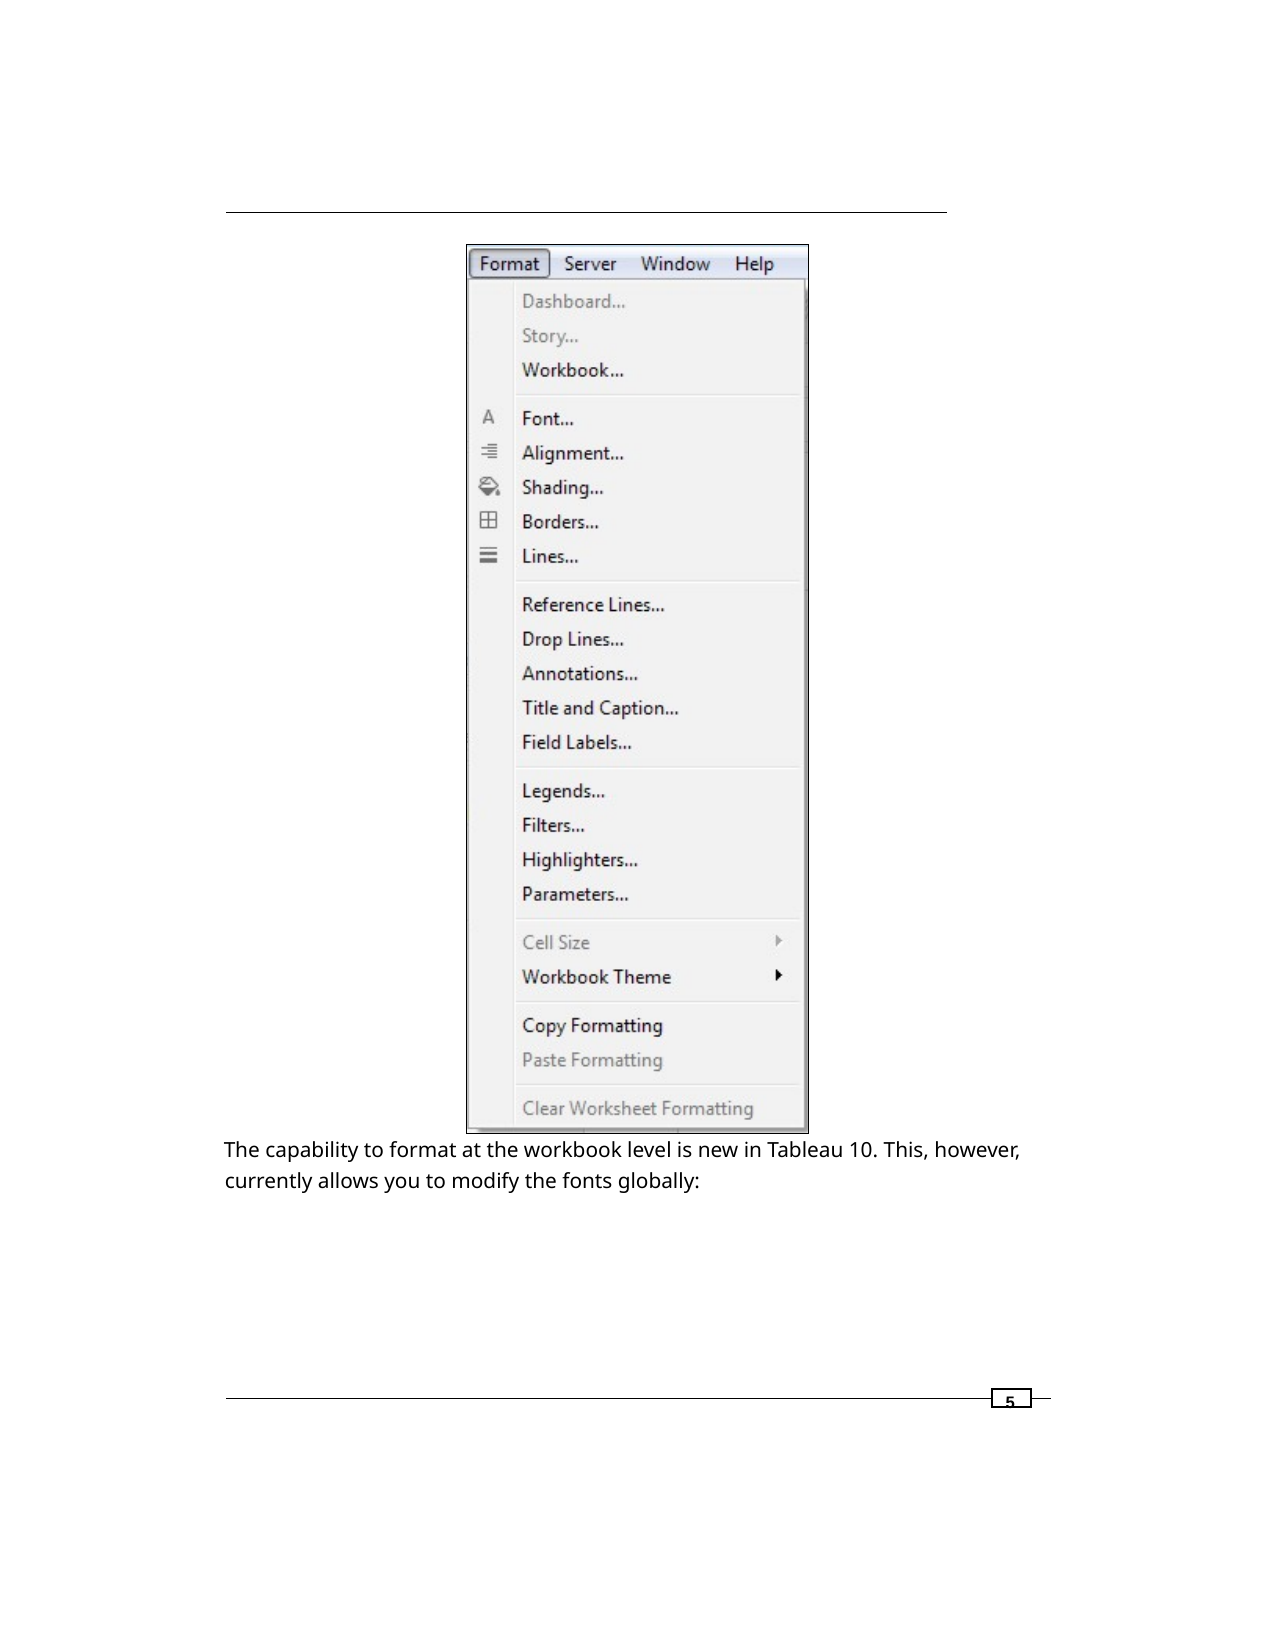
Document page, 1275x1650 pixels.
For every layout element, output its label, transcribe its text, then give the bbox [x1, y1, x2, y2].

text The capability to format at the workbook level is new in Tableau 10. This, however, currently allows you to modify the fonts globally: [223, 1135, 1049, 1195]
picture [467, 245, 808, 1133]
